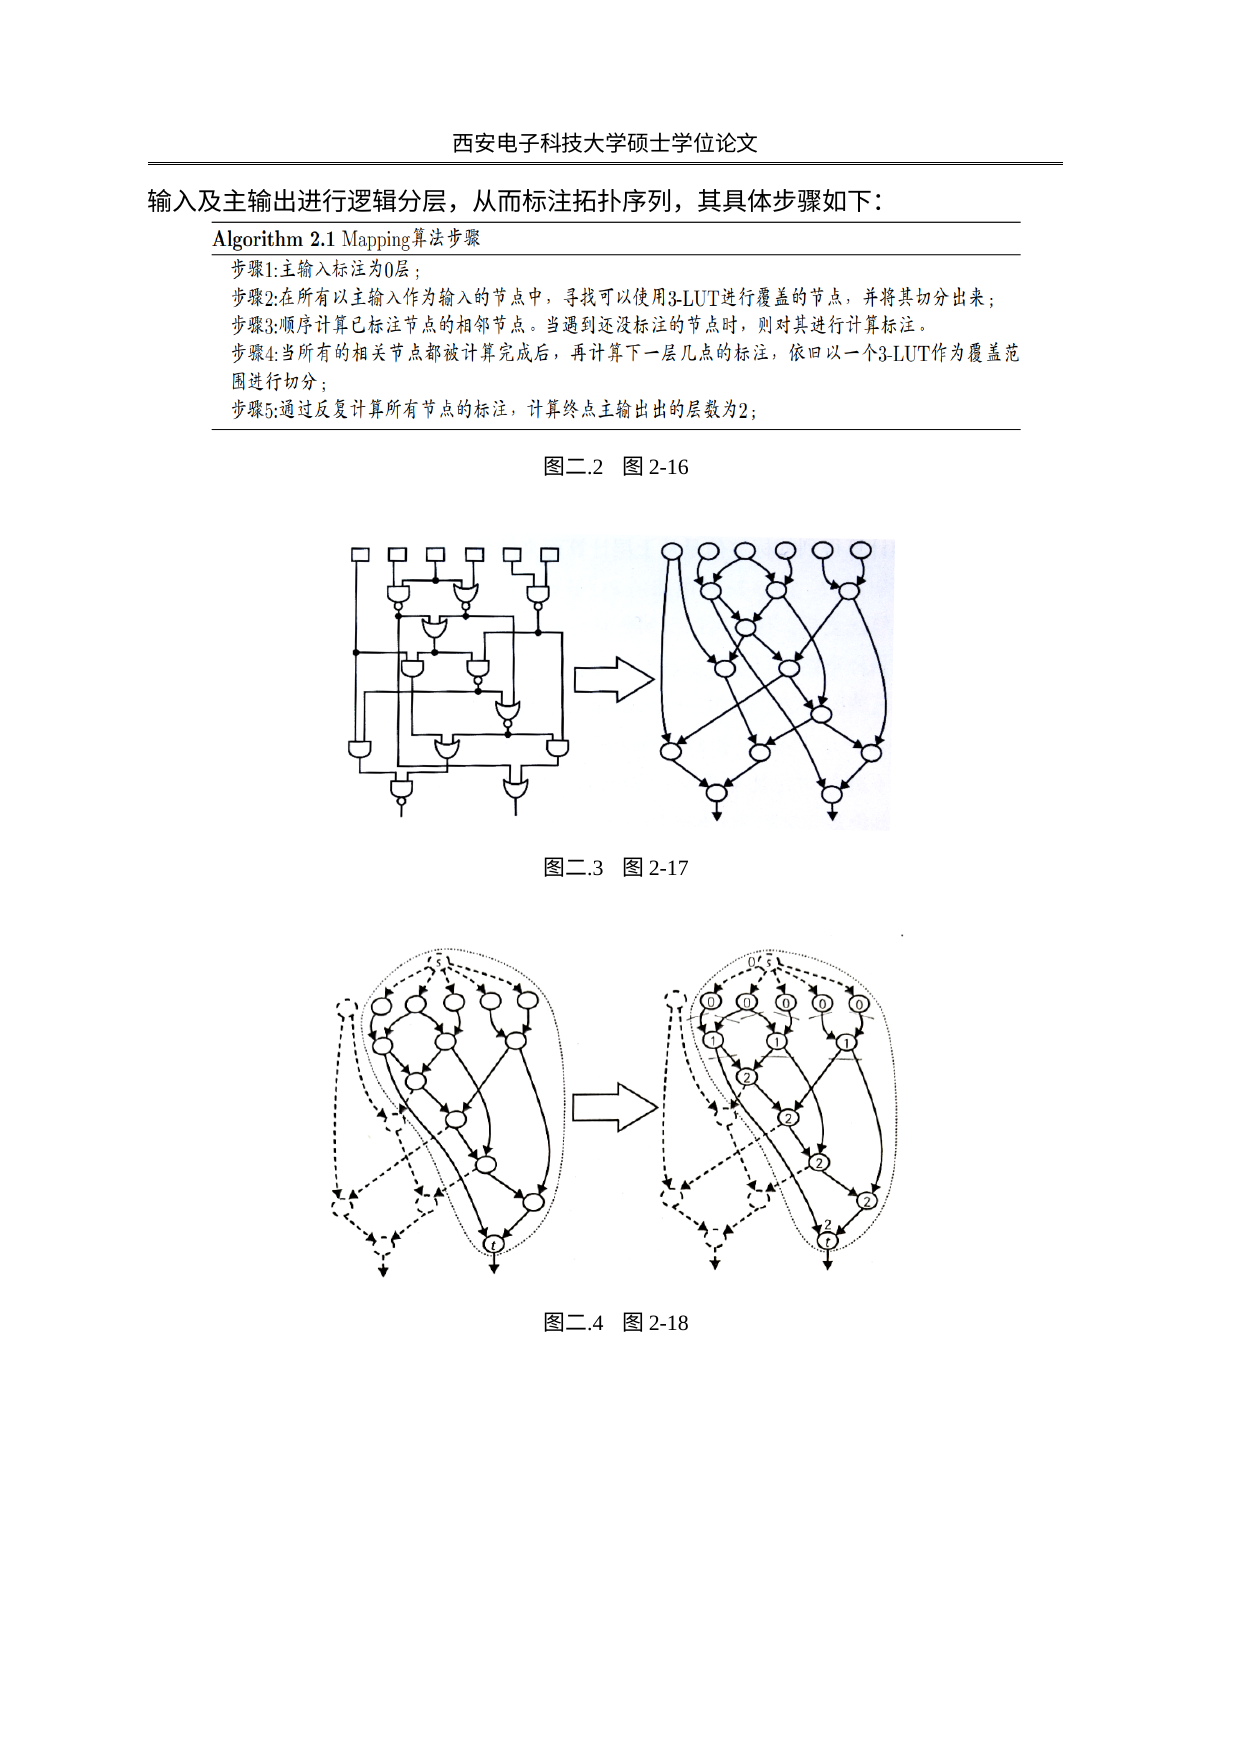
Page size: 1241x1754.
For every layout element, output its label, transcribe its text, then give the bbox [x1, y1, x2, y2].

picture [207, 218, 1028, 437]
text 首先将图x中的门级网表转换为图x中的DAG有向图的方式来表示。最上层的节点成为主输入，最下层的节点称为主输出，从而可以得到如图x所示的映射范围，图x所示为在映射范围下进行切分和标注求解的过程及将映射范围的有向图依据主输入及主输出进行逻辑分层，从而标注拓扑序列，其具体步骤如下： [148, 177, 1063, 219]
picture [313, 934, 921, 1280]
text 图2-16 [148, 449, 1063, 480]
text 图2-18 [148, 1304, 1063, 1336]
picture [340, 529, 896, 831]
text 图2-17 [148, 849, 1063, 881]
